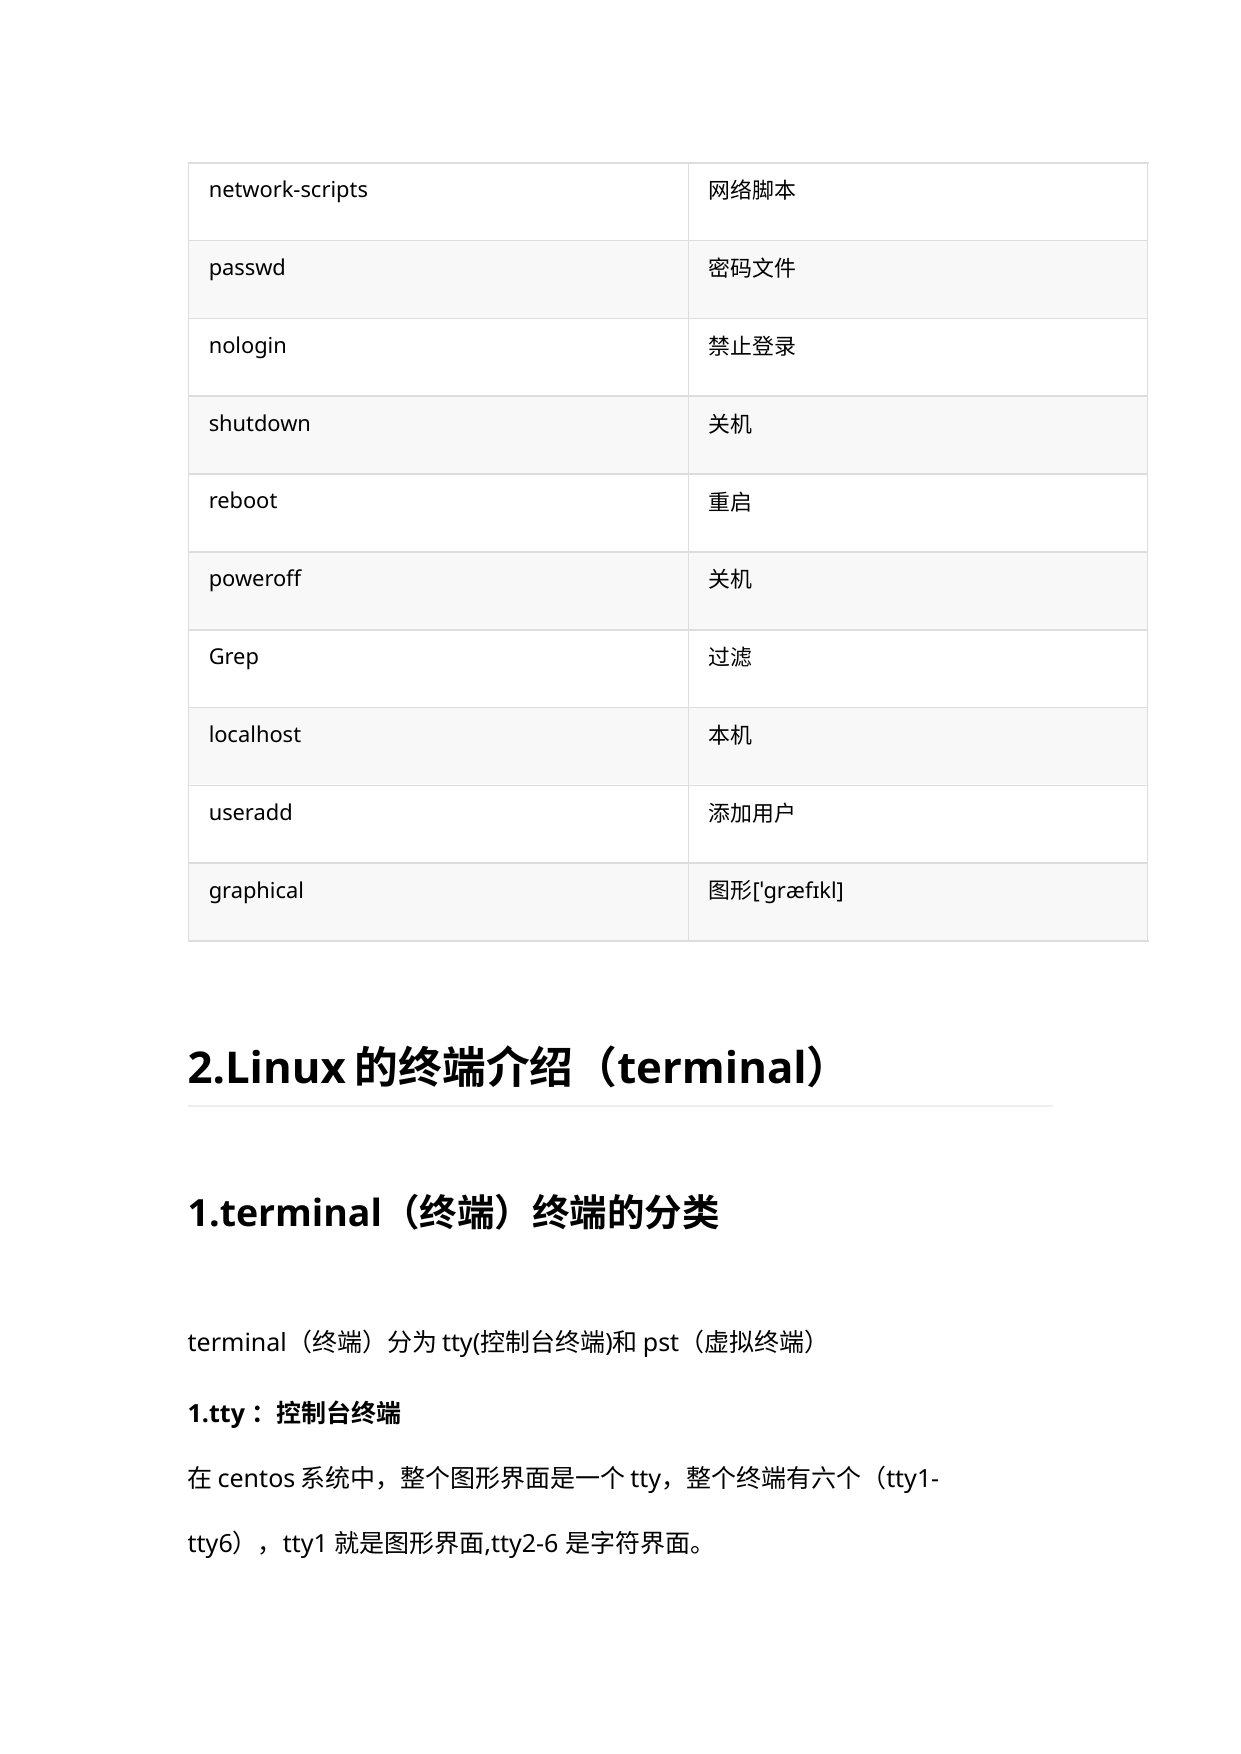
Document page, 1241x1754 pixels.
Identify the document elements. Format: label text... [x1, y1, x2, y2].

table_cell 添加用户 [689, 786, 1147, 862]
table_cell graphical [189, 864, 688, 940]
table_cell 密码文件 [689, 241, 1147, 318]
table_cell 过滤 [689, 631, 1147, 707]
text 1.tty ：控制台终端 在centos系统中，整个图形界面是一个tty，整个终端有六个（tty1-tty6），tty1 就是图形界面,tty2-6 是字符界面。 [187, 1379, 1053, 1574]
table_cell 图形[ˈgræfɪkl] [689, 864, 1147, 940]
table_cell 本机 [689, 708, 1147, 784]
table_cell localhost [189, 708, 688, 784]
subtitle 2.Linux的终端介绍（terminal） [187, 1032, 1053, 1107]
table_cell useradd [189, 786, 688, 862]
table_cell Grep [189, 631, 688, 707]
subtitle 1.terminal（终端）终端的分类 [187, 1178, 1053, 1243]
table_cell shutdown [189, 397, 688, 473]
table_cell network-scripts [189, 164, 688, 240]
text terminal（终端）分为tty(控制台终端)和pst（虚拟终端） [187, 1308, 1053, 1373]
table_cell passwd [189, 241, 688, 318]
table_cell nologin [189, 319, 688, 395]
table_cell 禁止登录 [689, 319, 1147, 395]
table_cell 关机 [689, 553, 1147, 629]
table_cell 重启 [689, 475, 1147, 551]
table_cell reboot [189, 475, 688, 551]
table_cell 网络脚本 [689, 164, 1147, 240]
table_cell poweroff [189, 553, 688, 629]
table_cell 关机 [689, 397, 1147, 473]
